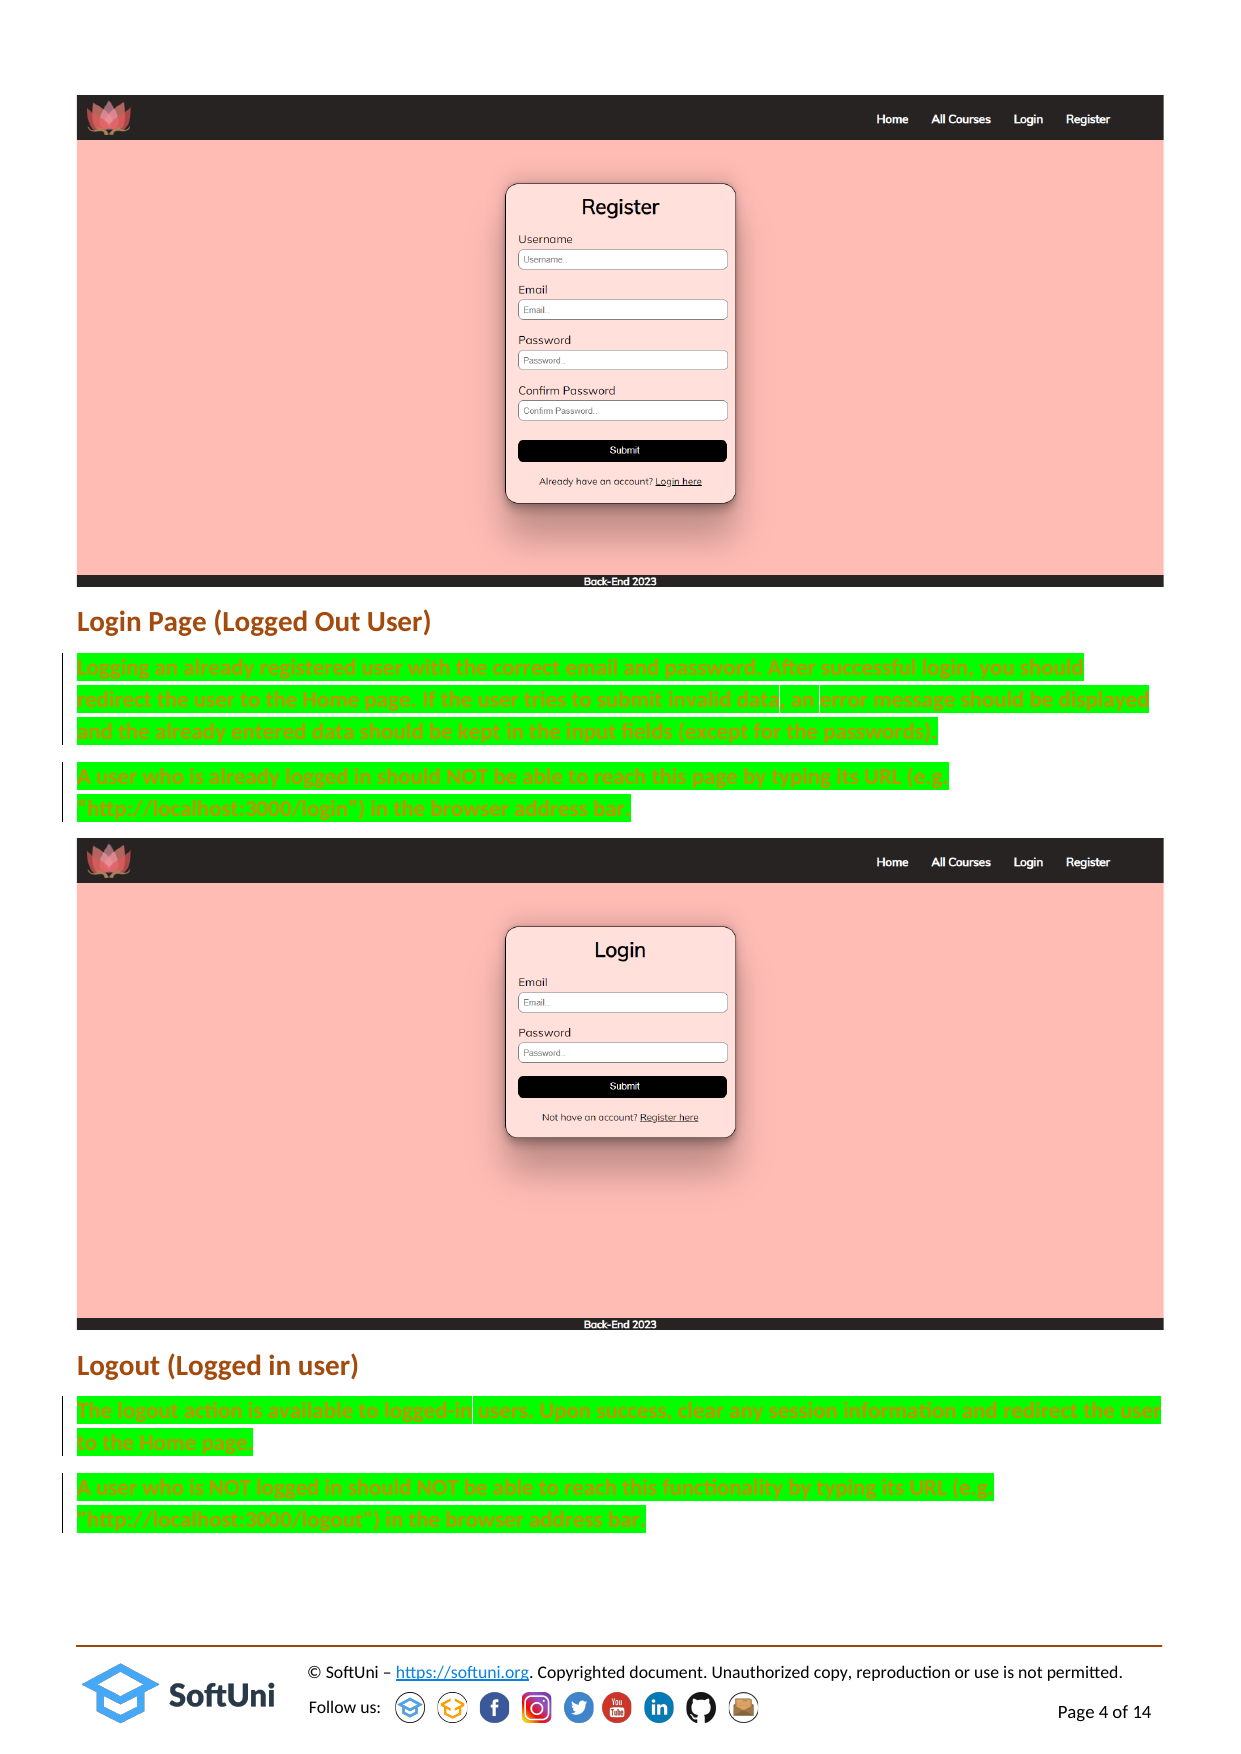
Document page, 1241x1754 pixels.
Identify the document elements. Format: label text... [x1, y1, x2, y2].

picture [479, 1692, 510, 1723]
picture [602, 1692, 632, 1723]
picture [522, 1692, 552, 1723]
picture [644, 1714, 653, 1723]
picture [76, 95, 1164, 587]
subtitle Login Page (Logged Out User) [77, 603, 1163, 639]
text The logout action is available to logged-in users. Upon success, clear any session information and redirect the user to the Home page. [77, 1396, 1163, 1456]
picture [564, 1692, 594, 1723]
picture [665, 1692, 674, 1701]
text A user who is already logged in should NOT be able to reach this page by typing its URL (e.g. “http://localhost:3000/login”) in the browser address bar. [77, 762, 1163, 822]
picture [437, 1692, 468, 1723]
picture [76, 838, 1164, 1330]
picture [665, 1714, 674, 1723]
picture [658, 1705, 667, 1714]
picture [686, 1692, 716, 1723]
picture [75, 1658, 281, 1729]
picture [728, 1692, 759, 1723]
picture [644, 1692, 653, 1701]
text Logging an already registered user with the correct email and password. After successful login, you should redirect the user to the Home page. If the user tries to submit invalid data, an error message should be displayed and the already entered data should be kept in the input fields (except for the passwords). [77, 653, 1163, 745]
picture [395, 1692, 425, 1723]
subtitle Logout (Logged in user) [77, 1347, 1163, 1382]
text A user who is NOT logged in should NOT be able to reach this functionality by typing its URL (e.g. "http://localhost:3000/logout") in the browser address bar. [77, 1473, 1163, 1533]
